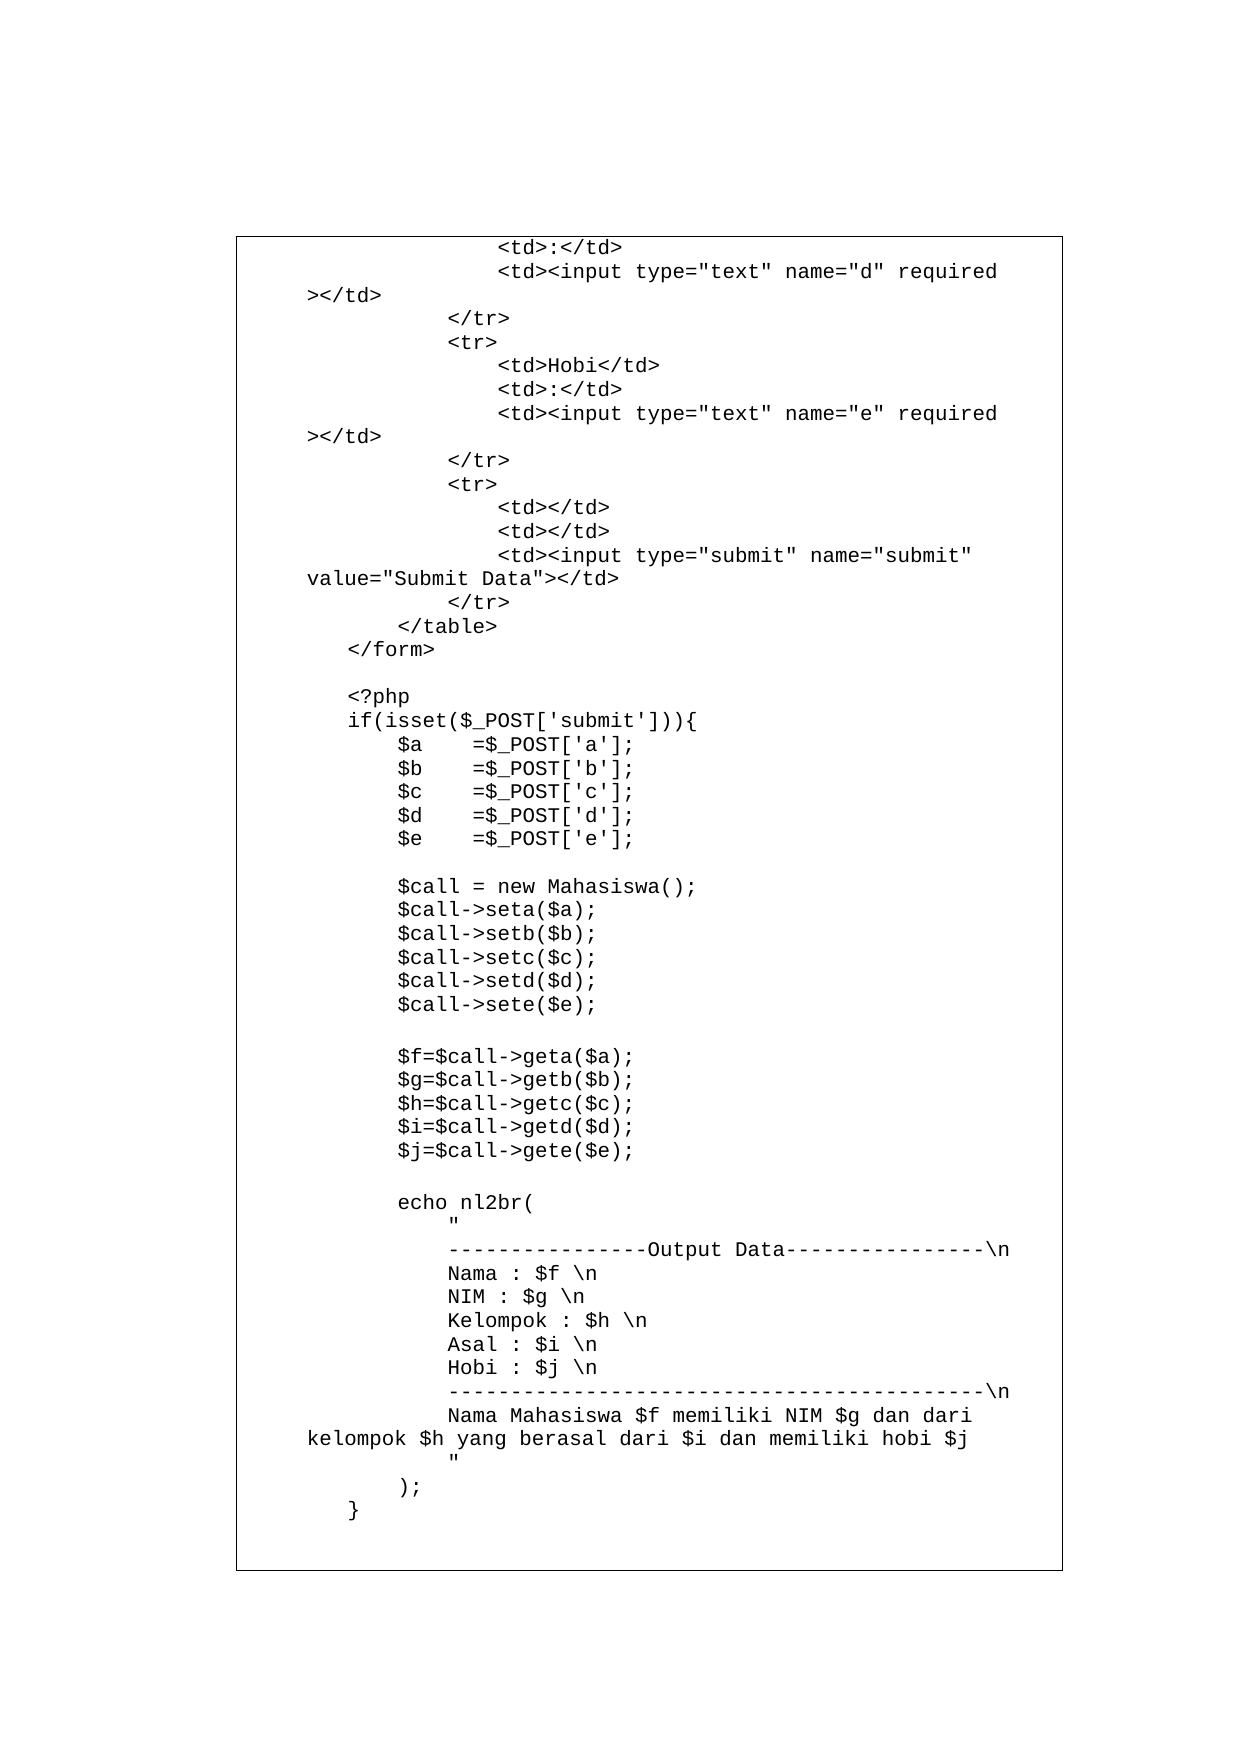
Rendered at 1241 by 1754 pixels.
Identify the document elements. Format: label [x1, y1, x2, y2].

table_header [237, 237, 1062, 1570]
